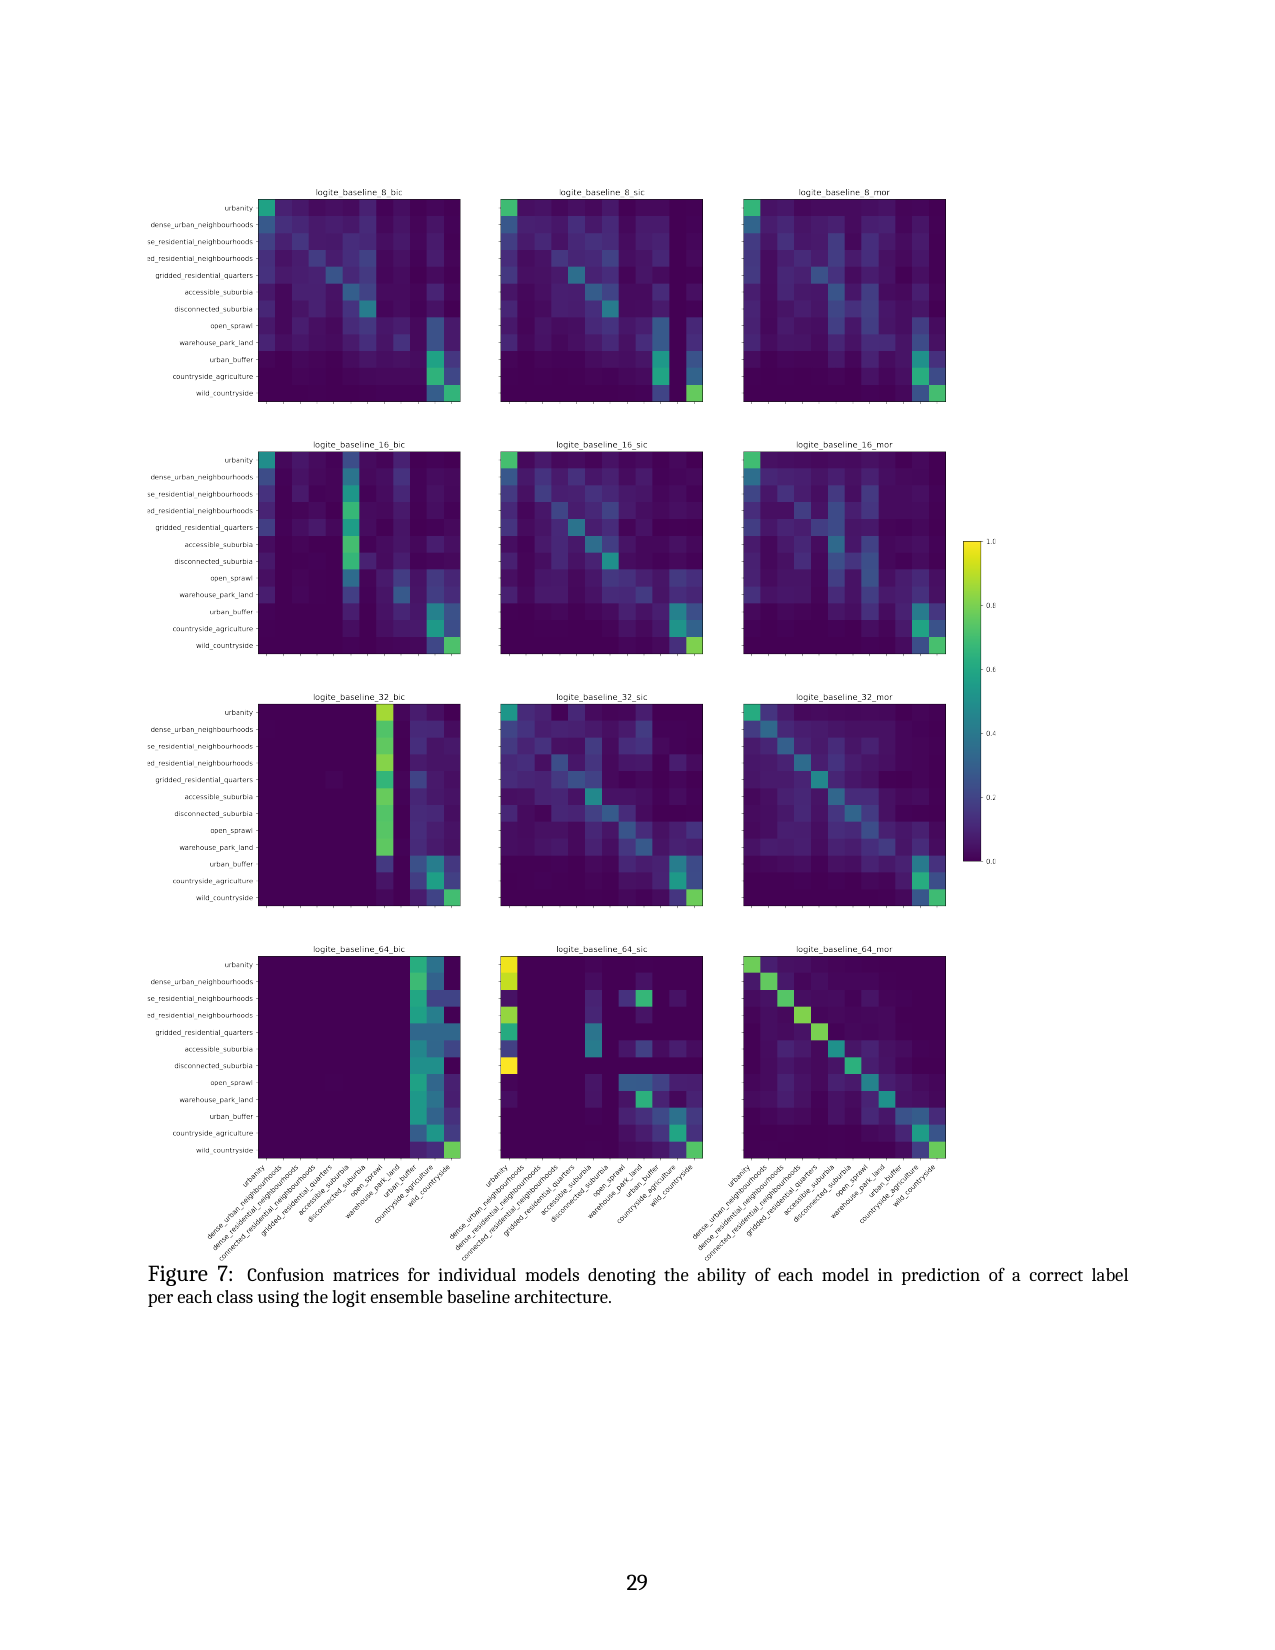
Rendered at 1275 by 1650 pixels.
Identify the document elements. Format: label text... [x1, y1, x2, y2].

picture [147, 189, 996, 1261]
text Figure 7: Confusion matrices for individual models denoting the ability of each model in prediction of a correct label per each class using the logit ensemble baseline architecture. [148, 1261, 1158, 1308]
